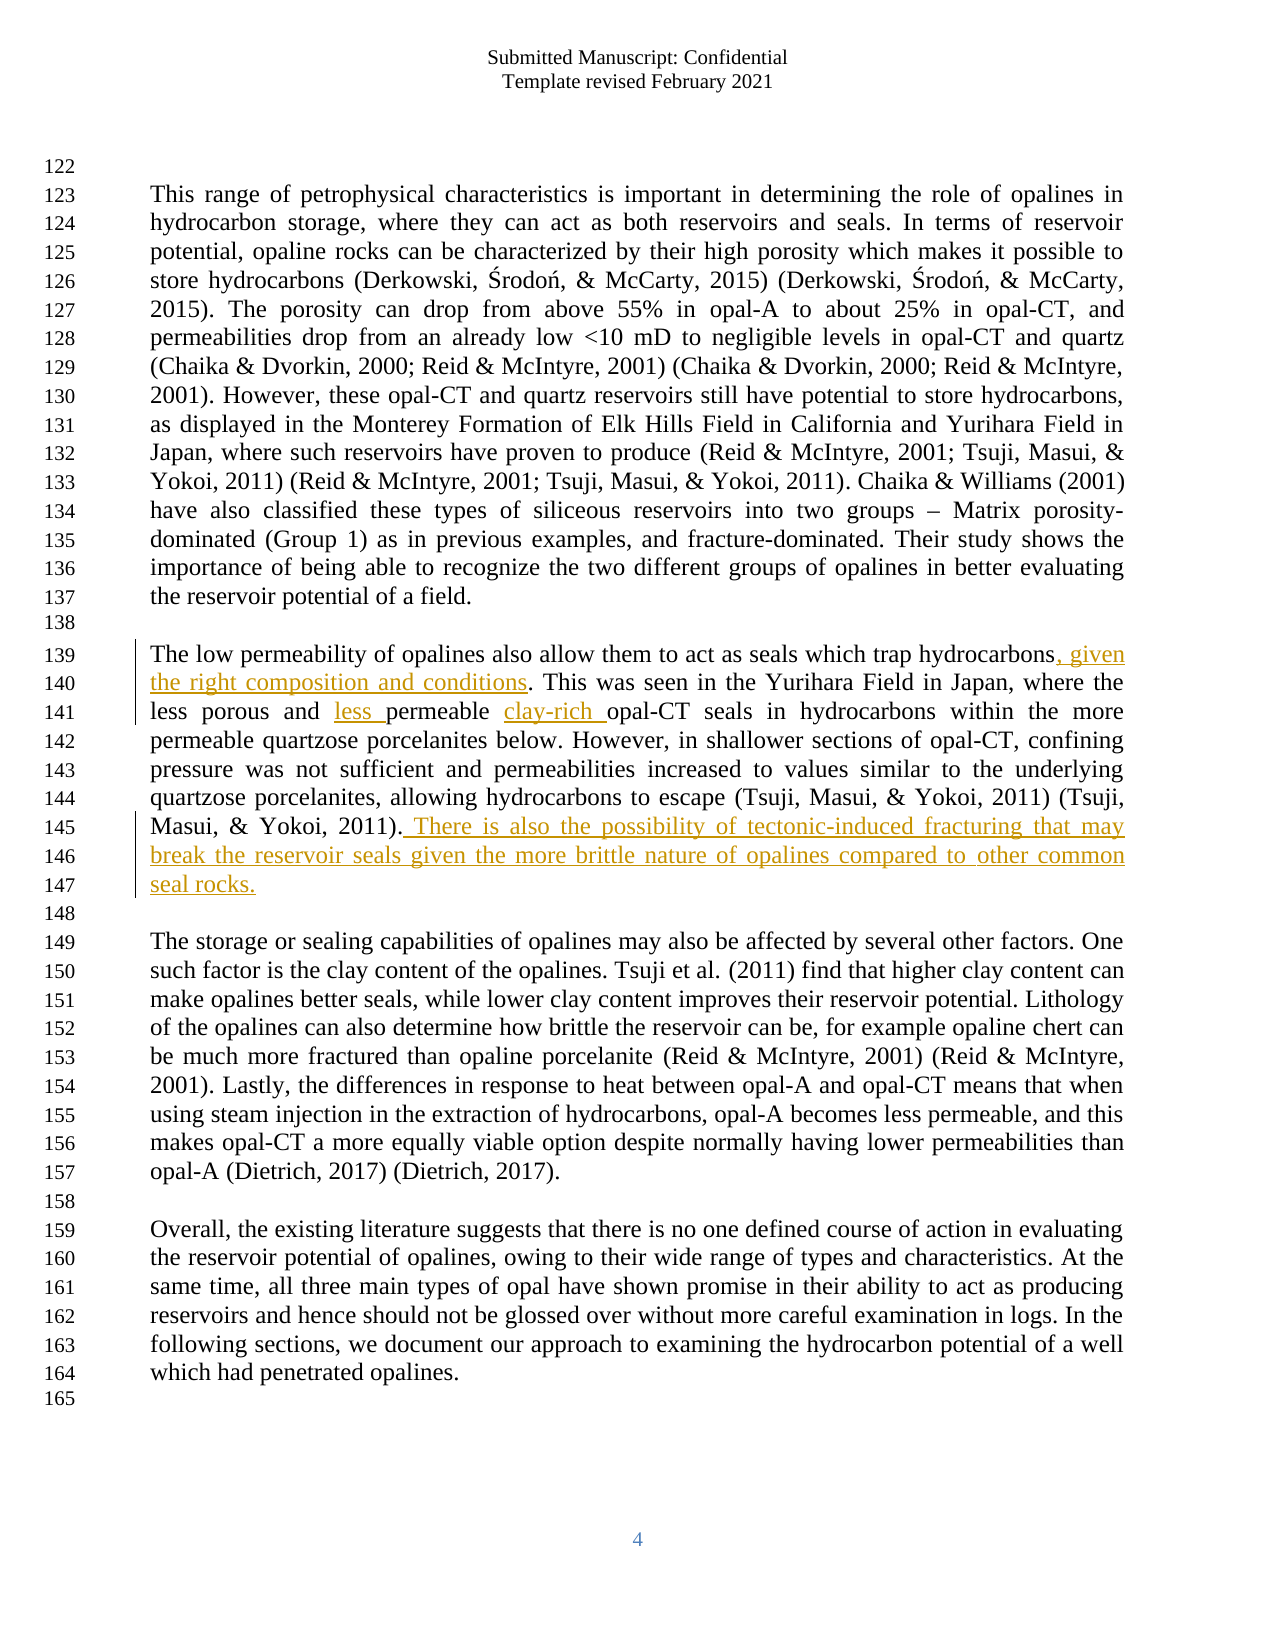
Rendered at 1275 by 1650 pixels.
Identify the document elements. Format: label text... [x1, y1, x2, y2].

text The low permeability of opalines also allow them to act as seals which trap hydrocarbons. This was seen in the Yurihara Field in Japan, where the less porous and permeable opal-CT seals in hydrocarbons within the more permeable quartzose porcelanites below. However, in shallower sections of opal-CT, confining pressure was not sufficient and permeabilities increased to values similar to the underlying quartzose porcelanites, allowing hydrocarbons to escape. [150, 639, 1125, 897]
text This range of petrophysical characteristics is important in determining the role of opalines in hydrocarbon storage, where they can act as both reservoirs and seals. In terms of reservoir potential, opaline rocks can be characterized by their high porosity which makes it possible to store hydrocarbons. The porosity can drop from above 55% in opal-A to about 25% in opal-CT, and permeabilities drop from an already low <10 mD to negligible levels in opal-CT and quartz. However, these opal-CT and quartz reservoirs still have potential to store hydrocarbons, as displayed in the Monterey Formation of Elk Hills Field in California and Yurihara Field in Japan, where such reservoirs have proven to produce. Chaika & Williams have also classified these types of siliceous reservoirs into two groups – Matrix porosity-dominated (Group 1) as in previous examples, and fracture-dominated. Their study shows the importance of being able to recognize the two different groups of opalines in better evaluating the reservoir potential of a field. [150, 179, 1125, 610]
text Overall, the existing literature suggests that there is no one defined course of action in evaluating the reservoir potential of opalines, owing to their wide range of types and characteristics. At the same time, all three main types of opal have shown promise in their ability to act as producing reservoirs and hence should not be glossed over without more careful examination in logs. In the following sections, we document our approach to examining the hydrocarbon potential of a well which had penetrated opalines. [150, 1214, 1125, 1386]
text The storage or sealing capabilities of opalines may also be affected by several other factors. One such factor is the clay content of the opalines. Tsuji et al. find that higher clay content can make opalines better seals, while lower clay content improves their reservoir potential. Lithology of the opalines can also determine how brittle the reservoir can be, for example opaline chert can be much more fractured than opaline porcelanite. Lastly, the differences in response to heat between opal-A and opal-CT means that when using steam injection in the extraction of hydrocarbons, opal-A becomes less permeable, and this makes opal-CT a more equally viable option despite normally having lower permeabilities than opal-A. [150, 926, 1125, 1185]
